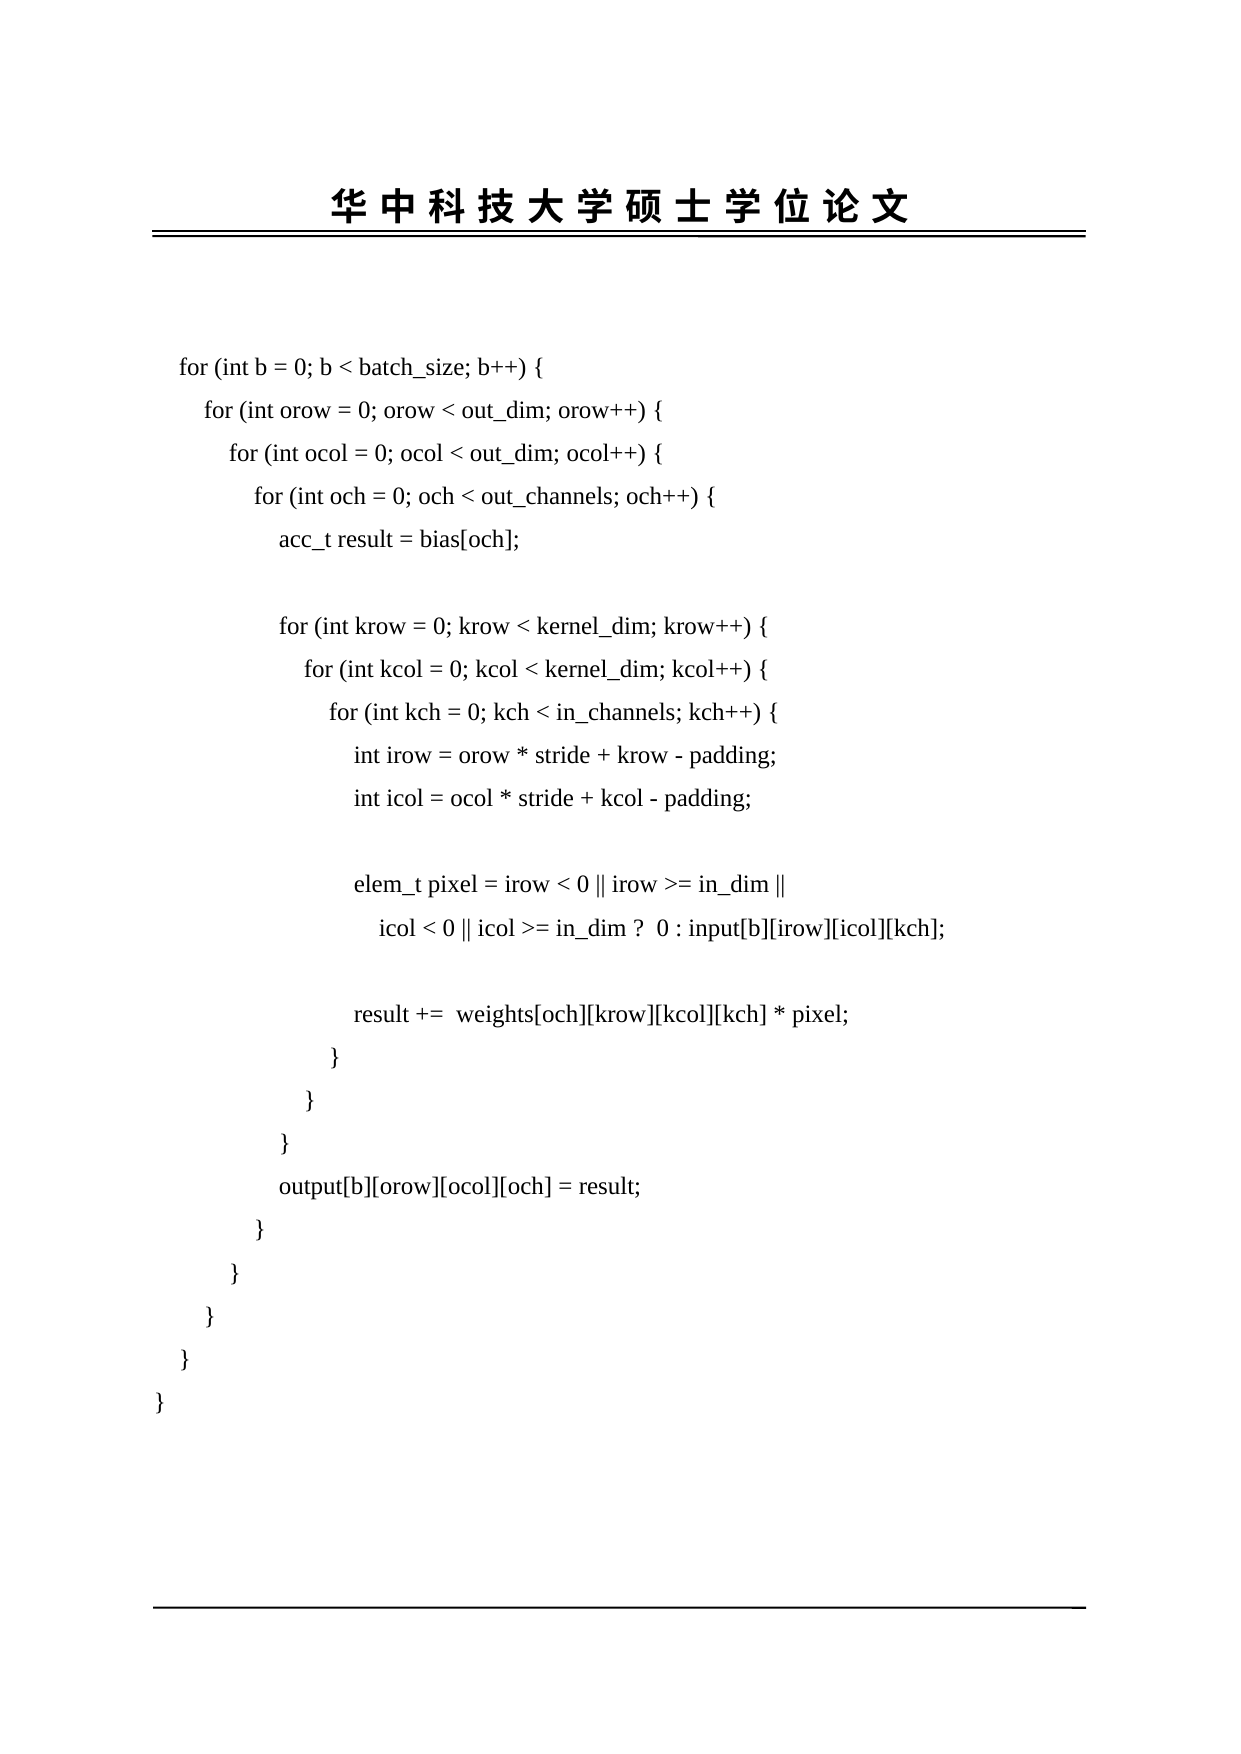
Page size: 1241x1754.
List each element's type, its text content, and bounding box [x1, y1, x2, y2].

text } [153, 1042, 1087, 1071]
text int icol = ocol * stride + kcol - padding; [153, 783, 1087, 812]
text for (int kcol = 0; kcol < kernel_dim; kcol++) { [153, 654, 1087, 683]
text result += weights[och][krow][kcol][kch] * pixel; [153, 999, 1087, 1028]
text int irow = orow * stride + krow - padding; [153, 740, 1087, 769]
text icol < 0 || icol >= in_dim ? 0 : input[b][irow][icol][kch]; [153, 913, 1087, 941]
text output[b][orow][ocol][och] = result; [153, 1171, 1087, 1200]
text } [153, 1301, 1087, 1329]
text } [153, 1085, 1087, 1114]
text for (int ocol = 0; ocol < out_dim; ocol++) { [153, 438, 1087, 467]
text for (int orow = 0; orow < out_dim; orow++) { [153, 395, 1087, 424]
text } [153, 1214, 1087, 1243]
text } [153, 1387, 1087, 1416]
text elem_t pixel = irow < 0 || irow >= in_dim || [153, 869, 1087, 898]
text for (int krow = 0; krow < kernel_dim; krow++) { [153, 611, 1087, 639]
text acc_t result = bias[och]; [153, 524, 1087, 553]
text } [153, 1344, 1087, 1373]
text for (int kch = 0; kch < in_channels; kch++) { [153, 697, 1087, 726]
text for (int och = 0; och < out_channels; och++) { [153, 481, 1087, 510]
text } [153, 1258, 1087, 1286]
text } [153, 1128, 1087, 1157]
text for (int b = 0; b < batch_size; b++) { [153, 352, 1087, 381]
